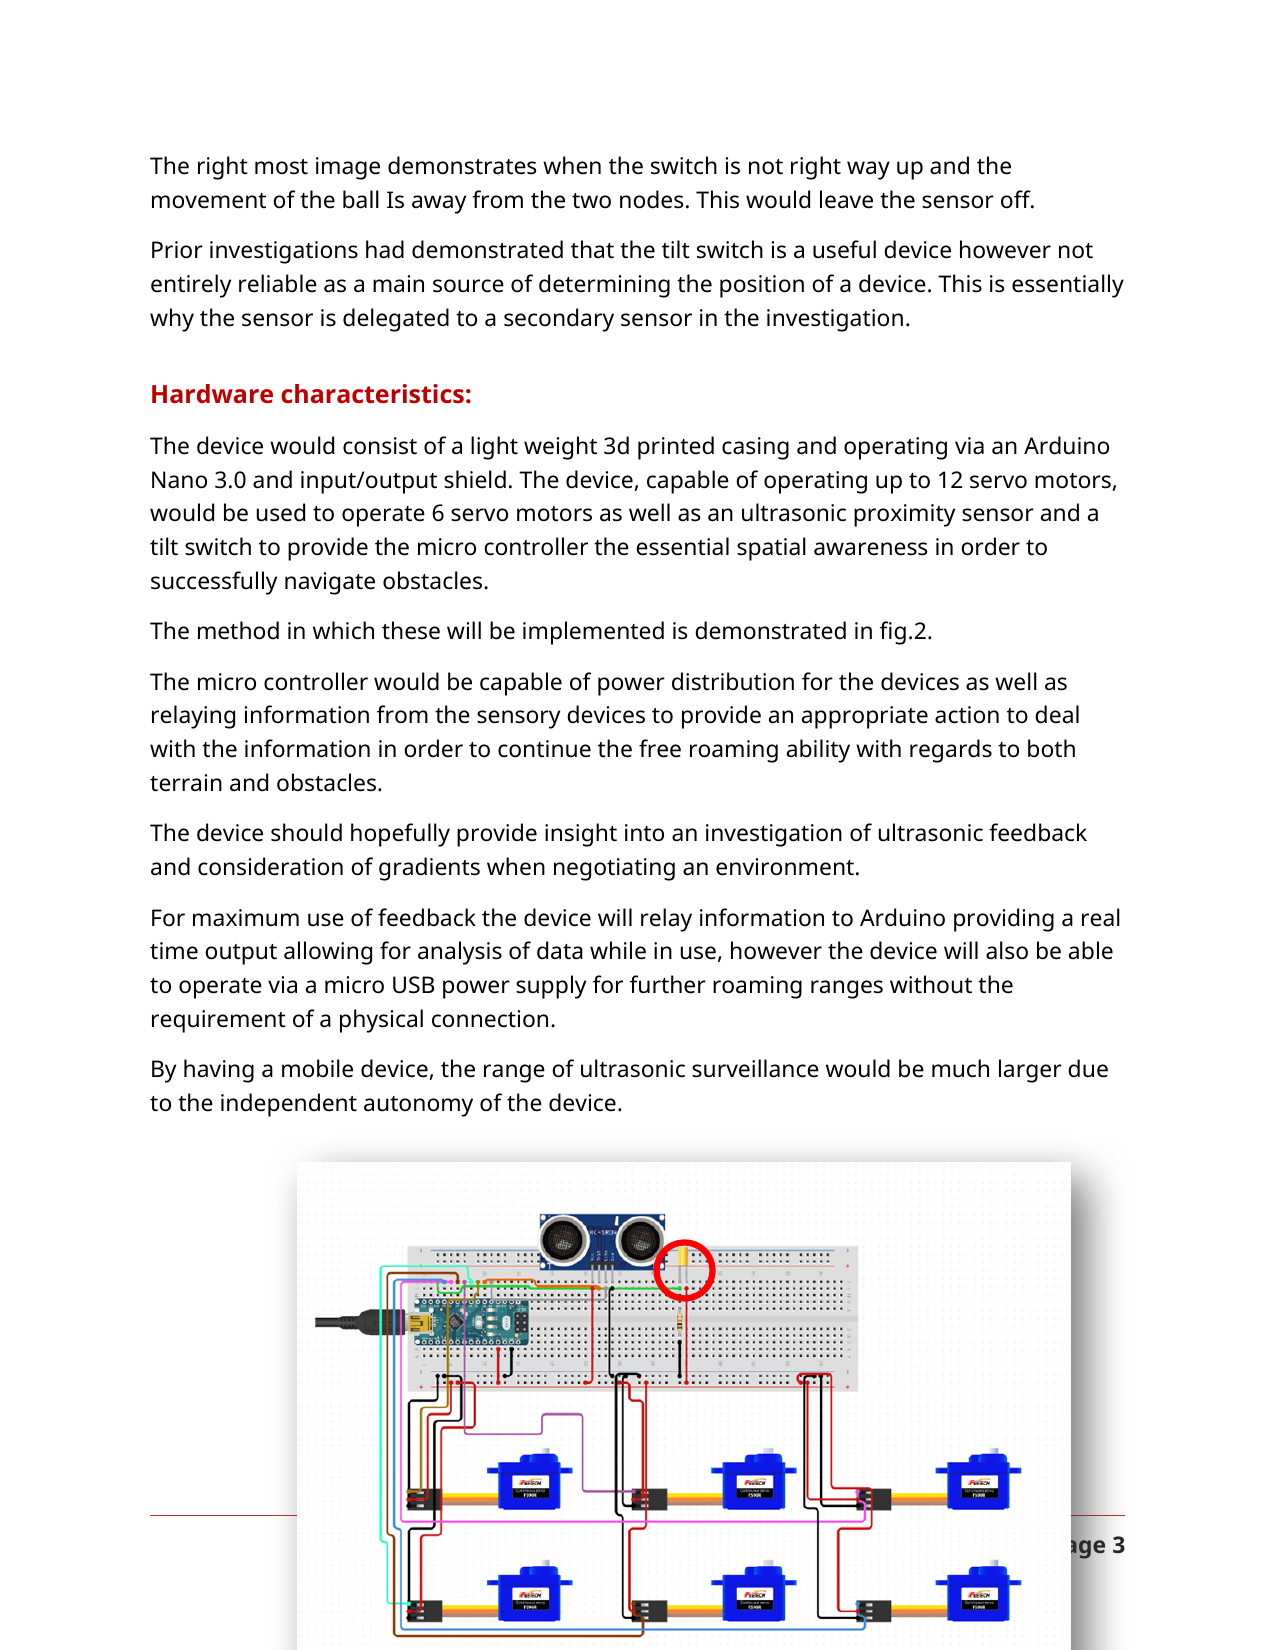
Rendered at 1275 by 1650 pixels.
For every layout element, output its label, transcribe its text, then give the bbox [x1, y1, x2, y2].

text The device would consist of a light weight 3d printed casing and operating via an Arduino Nano 3.0 and input/output shield. The device, capable of operating up to 12 servo motors, would be used to operate 6 servo motors as well as an ultrasonic proximity sensor and a tilt switch to provide the micro controller the essential spatial awareness in order to successfully navigate obstacles. [150, 430, 1125, 596]
text Prior investigations had demonstrated that the tilt switch is a useful device however not entirely reliable as a main source of determining the position of a device. This is essentially why the sensor is delegated to a secondary sensor in the investigation. [150, 234, 1125, 333]
text For maximum use of feedback the device will relay information to Arduino providing a real time output allowing for analysis of data while in use, however the device will also be able to operate via a micro USB power supply for further roaming ranges without the requirement of a physical connection. [150, 902, 1125, 1034]
text The micro controller would be capable of power distribution for the devices as well as relaying information from the sensory devices to provide an appropriate action to deal with the information in order to continue the free roaming ability with regards to both terrain and obstacles. [150, 666, 1125, 798]
subtitle Hardware characteristics: [150, 377, 1125, 411]
text By having a mobile device, the range of ultrasonic surveillance would be much larger due to the independent autonomy of the device. [150, 1053, 1125, 1118]
text The right most image demonstrates when the switch is not right way up and the movement of the ball Is away from the two nodes. This would leave the sensor off. [150, 150, 1125, 215]
picture [297, 1162, 1071, 1650]
text The method in which these will be implemented is demonstrated in fig.2. [150, 615, 1125, 647]
text The device should hopefully provide insight into an investigation of ultrasonic feedback and consideration of gradients when negotiating an environment. [150, 817, 1125, 882]
